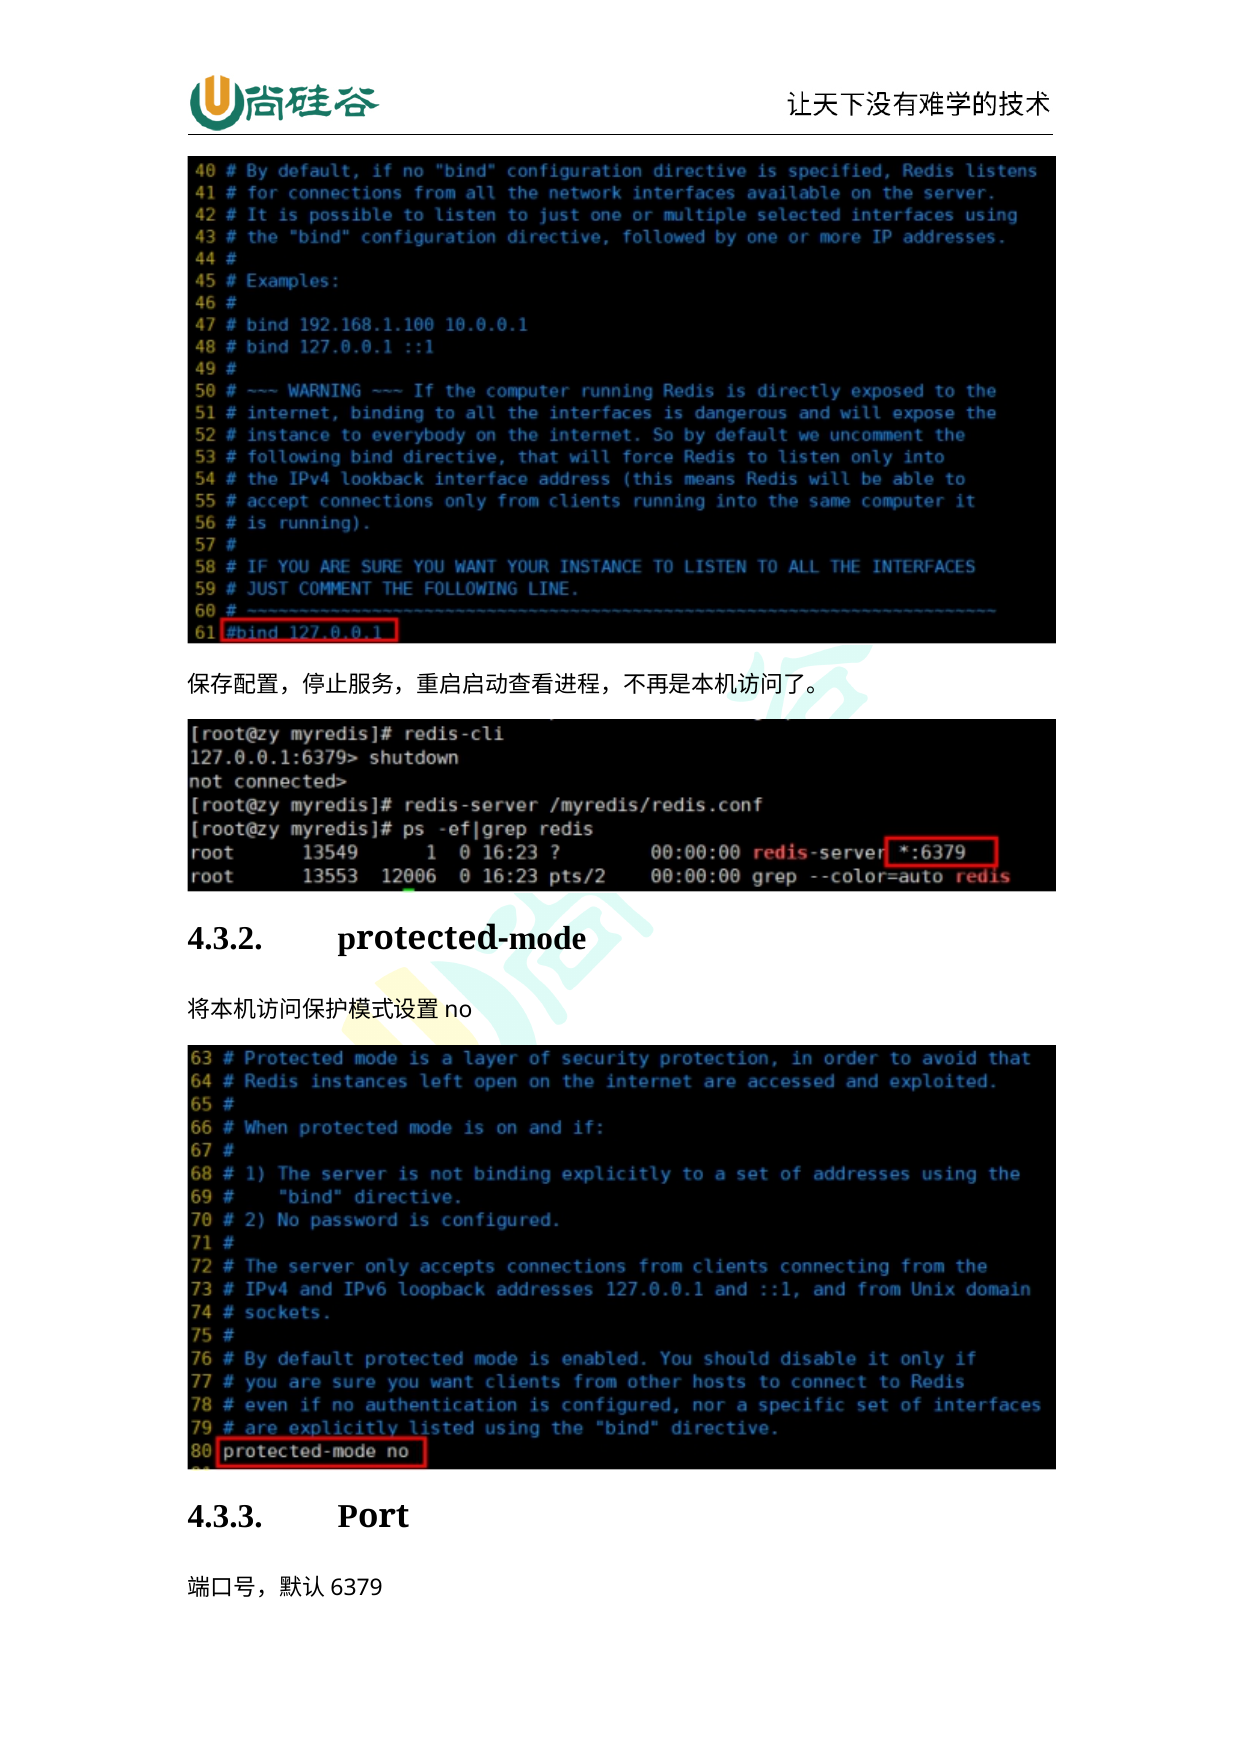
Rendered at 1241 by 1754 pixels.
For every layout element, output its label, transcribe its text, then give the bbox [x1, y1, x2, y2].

list Port [187, 1491, 1053, 1537]
picture [187, 156, 1056, 645]
picture [187, 719, 1056, 893]
text 将本机访问保护模式设置no [187, 991, 1053, 1024]
text 保存配置，停止服务，重启启动查看进程，不再是本机访问了。 [187, 665, 1053, 699]
picture [187, 73, 1053, 132]
text 端口号，默认 6379 [187, 1569, 1053, 1602]
list protected-mode [187, 914, 1053, 959]
picture [187, 1045, 1056, 1471]
